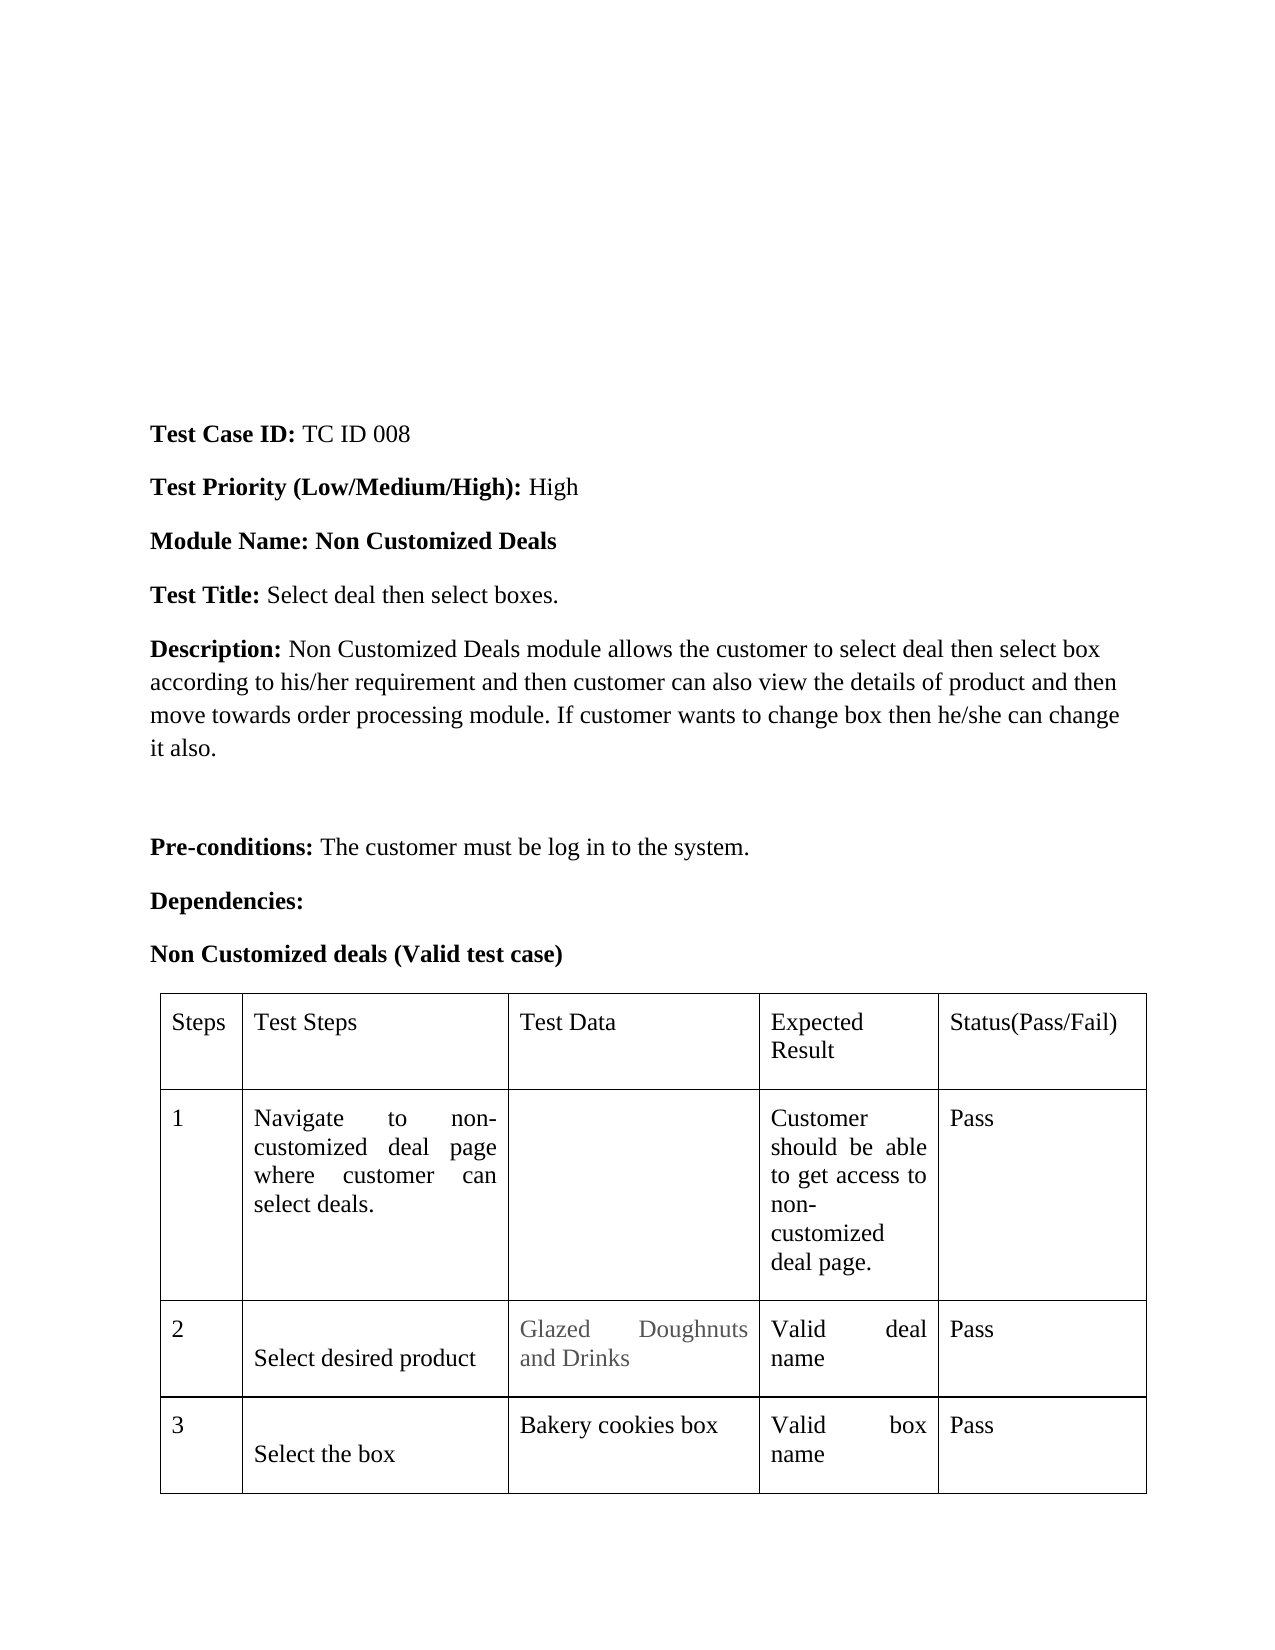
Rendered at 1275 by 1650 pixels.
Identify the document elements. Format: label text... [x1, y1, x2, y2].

table_header Test Steps [243, 994, 508, 1089]
table_cell Bakery cookies box [509, 1398, 759, 1492]
table_cell Valid box name [760, 1398, 938, 1492]
table_cell 1 [161, 1090, 242, 1300]
table_cell Valid deal name [760, 1301, 938, 1396]
text Test Title: Select deal then select boxes. [150, 580, 1125, 609]
table_header Test Data [509, 994, 759, 1089]
table_cell Select the box [243, 1398, 508, 1492]
table_cell Pass [939, 1301, 1146, 1396]
table_cell Glazed Doughnuts and Drinks [509, 1301, 759, 1396]
table_cell 3 [161, 1398, 242, 1492]
text Pre-conditions: The customer must be log in to the system. [150, 832, 1125, 861]
table_cell Navigate to non-customized deal page where customer can select deals. [243, 1090, 508, 1300]
table_cell Customer should be able to get access to non-customized deal page. [760, 1090, 938, 1300]
table_cell Pass [939, 1090, 1146, 1300]
text Module Name: Non Customized Deals [150, 526, 1125, 555]
table_cell [509, 1090, 759, 1300]
text Dependencies: [150, 886, 1125, 914]
table_cell Pass [939, 1398, 1146, 1492]
text Description: Non Customized Deals module allows the customer to select deal then select box according to his/her requirement and then customer can also view the details of product and then move towards order processing module. If customer wants to change box then he/she can change it also. [150, 634, 1125, 762]
table_cell 2 [161, 1301, 242, 1396]
table_cell Select desired product [243, 1301, 508, 1396]
table_header Steps [161, 994, 242, 1089]
table_header Expected Result [760, 994, 938, 1089]
text Test Case ID: TC ID 008 [150, 419, 1125, 447]
text Test Priority (Low/Medium/High): High [150, 472, 1125, 501]
text Non Customized deals (Valid test case) [150, 939, 1125, 968]
table_header Status(Pass/Fail) [939, 994, 1146, 1089]
